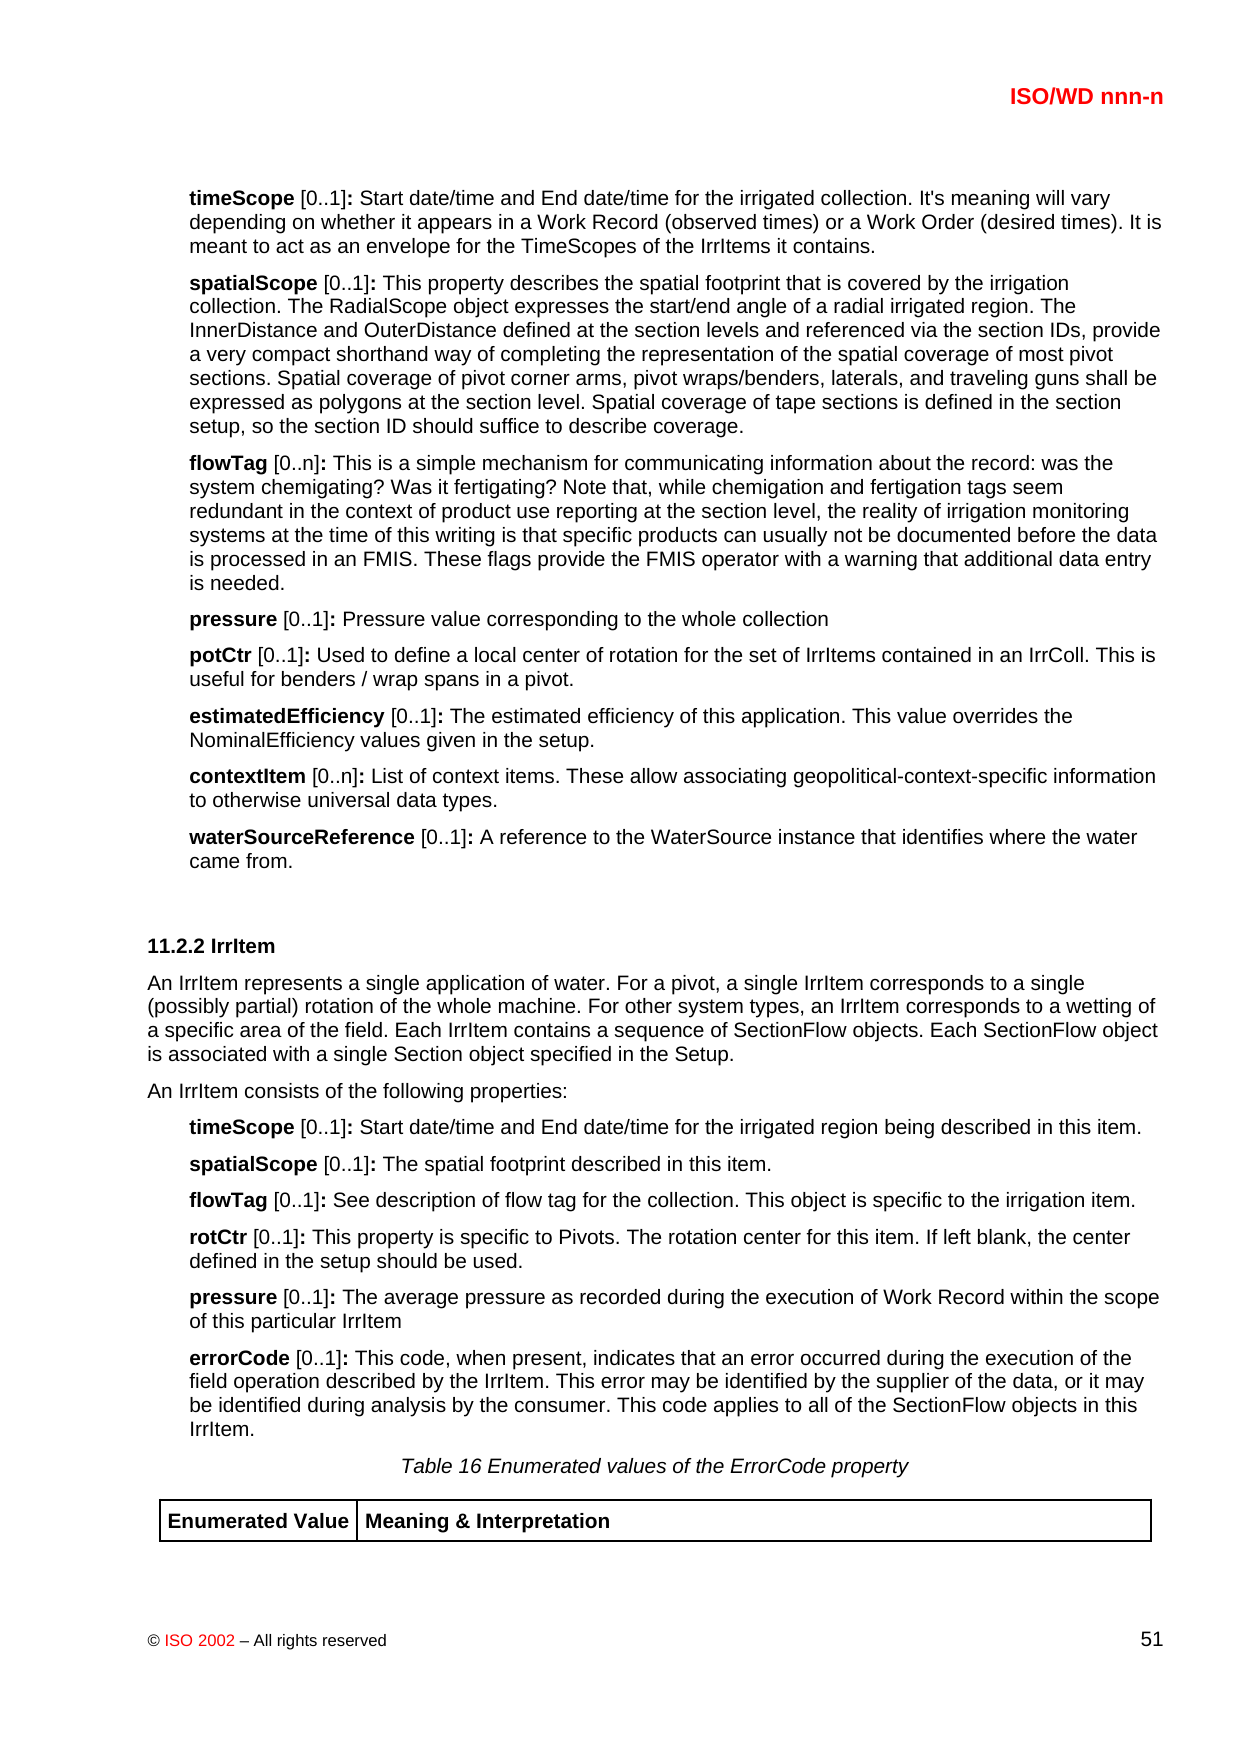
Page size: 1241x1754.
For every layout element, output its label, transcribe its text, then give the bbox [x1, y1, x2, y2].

text An IrrItem consists of the following properties: [147, 1079, 1164, 1103]
text spatialScope [0..1]: This property describes the spatial footprint that is covered by the irrigation collection. The RadialScope object expresses the start/end angle of a radial irrigated region. The InnerDistance and OuterDistance defined at the section levels and referenced via the section IDs, provide a very compact shorthand way of completing the representation of the spatial coverage of most pivot sections. Spatial coverage of pivot corner arms, pivot wraps/benders, laterals, and traveling guns shall be expressed as polygons at the section level. Spatial coverage of tape sections is defined in the section setup, so the section ID should suffice to describe coverage. [189, 270, 1164, 438]
text timeScope [0..1]: Start date/time and End date/time for the irrigated collection. It's meaning will vary depending on whether it appears in a Work Record (observed times) or a Work Order (desired times). It is meant to act as an envelope for the TimeScopes of the IrrItems it contains. [189, 186, 1164, 258]
text flowTag [0..1]: See description of flow tag for the collection. This object is specific to the irrigation item. [189, 1188, 1164, 1212]
table_header Enumerated Value [161, 1501, 356, 1540]
subtitle 11.2.2 IrrItem [147, 934, 1164, 958]
text estimatedEfficiency [0..1]: The estimated efficiency of this application. This value overrides the NominalEfficiency values given in the setup. [189, 704, 1164, 752]
text contextItem [0..n]: List of context items. These allow associating geopolitical-context-specific information to otherwise universal data types. [189, 764, 1164, 812]
text flowTag [0..n]: This is a simple mechanism for communicating information about the record: was the system chemigating? Was it fertigating? Note that, while chemigation and fertigation tags seem redundant in the context of product use reporting at the section level, the reality of irrigation monitoring systems at the time of this writing is that specific products can usually not be documented before the data is processed in an FMIS. These flags provide the FMIS operator with a warning that additional data entry is needed. [189, 451, 1164, 594]
text rotCtr [0..1]: This property is specific to Pivots. The rotation center for this item. If left blank, the center defined in the setup should be used. [189, 1224, 1164, 1272]
text potCtr [0..1]: Used to define a local center of rotation for the set of IrrItems contained in an IrrColl. This is useful for benders / wrap spans in a pivot. [189, 643, 1164, 691]
text errorCode [0..1]: This code, when present, indicates that an error occurred during the execution of the field operation described by the IrrItem. This error may be identified by the supplier of the data, or it may be identified during analysis by the consumer. This code applies to all of the SectionFlow objects in this IrrItem. [189, 1345, 1164, 1441]
text pressure [0..1]: Pressure value corresponding to the whole collection [189, 607, 1164, 631]
text Table 16 Enumerated values of the ErrorCode property [147, 1454, 1164, 1478]
text timeScope [0..1]: Start date/time and End date/time for the irrigated region being described in this item. [189, 1115, 1164, 1139]
text waterSourceReference [0..1]: A reference to the WaterSource instance that identifies where the water came from. [189, 824, 1164, 872]
text pressure [0..1]: The average pressure as recorded during the execution of Work Record within the scope of this particular IrrItem [189, 1285, 1164, 1333]
text spatialScope [0..1]: The spatial footprint described in this item. [189, 1152, 1164, 1176]
text An IrrItem represents a single application of water. For a pivot, a single IrrItem corresponds to a single (possibly partial) rotation of the whole machine. For other system types, an IrrItem corresponds to a wetting of a specific area of the field. Each IrrItem contains a sequence of SectionFlow objects. Each SectionFlow object is associated with a single Section object specified in the Setup. [147, 970, 1164, 1066]
table_header Meaning & Interpretation [358, 1501, 1150, 1540]
